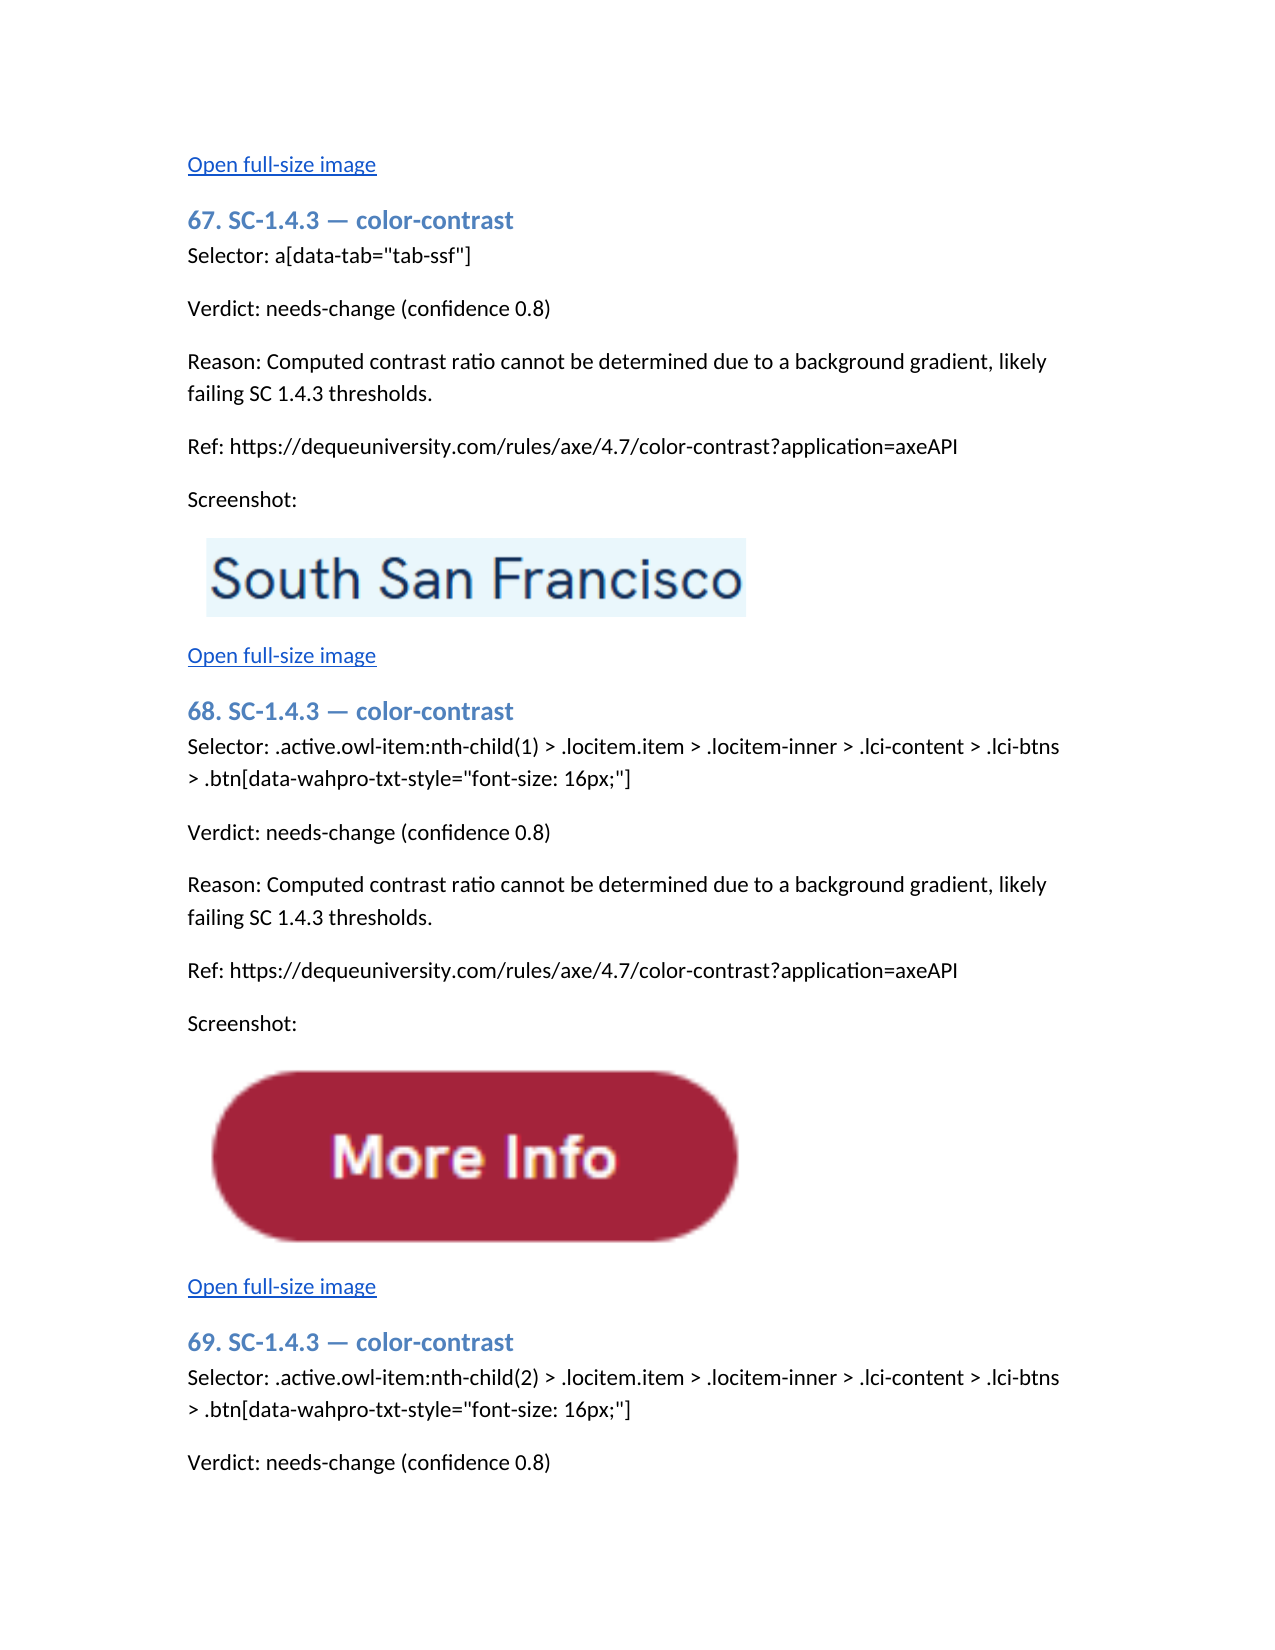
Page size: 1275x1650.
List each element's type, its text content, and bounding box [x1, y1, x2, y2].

text Selector: .active.owl-item:nth-child(2) > .locitem.item > .locitem-inner > .lci-content > .lci-btns > .btn[data-wahpro-txt-style="font-size: 16px;"] [187, 1363, 1087, 1423]
text Reason: Computed contrast ratio cannot be determined due to a background gradient, likely failing SC 1.4.3 thresholds. [187, 871, 1087, 931]
text Selector: .active.owl-item:nth-child(1) > .locitem.item > .locitem-inner > .lci-content > .lci-btns > .btn[data-wahpro-txt-style="font-size: 16px;"] [187, 732, 1087, 793]
subtitle 68. SC-1.4.3 — color-contrast [187, 694, 1087, 727]
text Ref: https://dequeuniversity.com/rules/axe/4.7/color-contrast?application=axeAPI [187, 956, 1087, 984]
text Open full-size image [187, 150, 1087, 178]
text Reason: Computed contrast ratio cannot be determined due to a background gradient, likely failing SC 1.4.3 thresholds. [187, 347, 1087, 407]
picture [206, 538, 747, 617]
text Screenshot: [187, 485, 1087, 513]
text Open full-size image [187, 1272, 1087, 1300]
text Selector: a[data-tab="tab-ssf"] [187, 241, 1087, 269]
text Open full-size image [187, 641, 1087, 669]
text Screenshot: [187, 1009, 1087, 1037]
subtitle 67. SC-1.4.3 — color-contrast [187, 203, 1087, 236]
text Ref: https://dequeuniversity.com/rules/axe/4.7/color-contrast?application=axeAPI [187, 432, 1087, 460]
text Verdict: needs-change (confidence 0.8) [187, 294, 1087, 322]
subtitle 69. SC-1.4.3 — color-contrast [187, 1325, 1087, 1358]
text Verdict: needs-change (confidence 0.8) [187, 818, 1087, 846]
text Verdict: needs-change (confidence 0.8) [187, 1448, 1087, 1476]
picture [206, 1061, 747, 1247]
